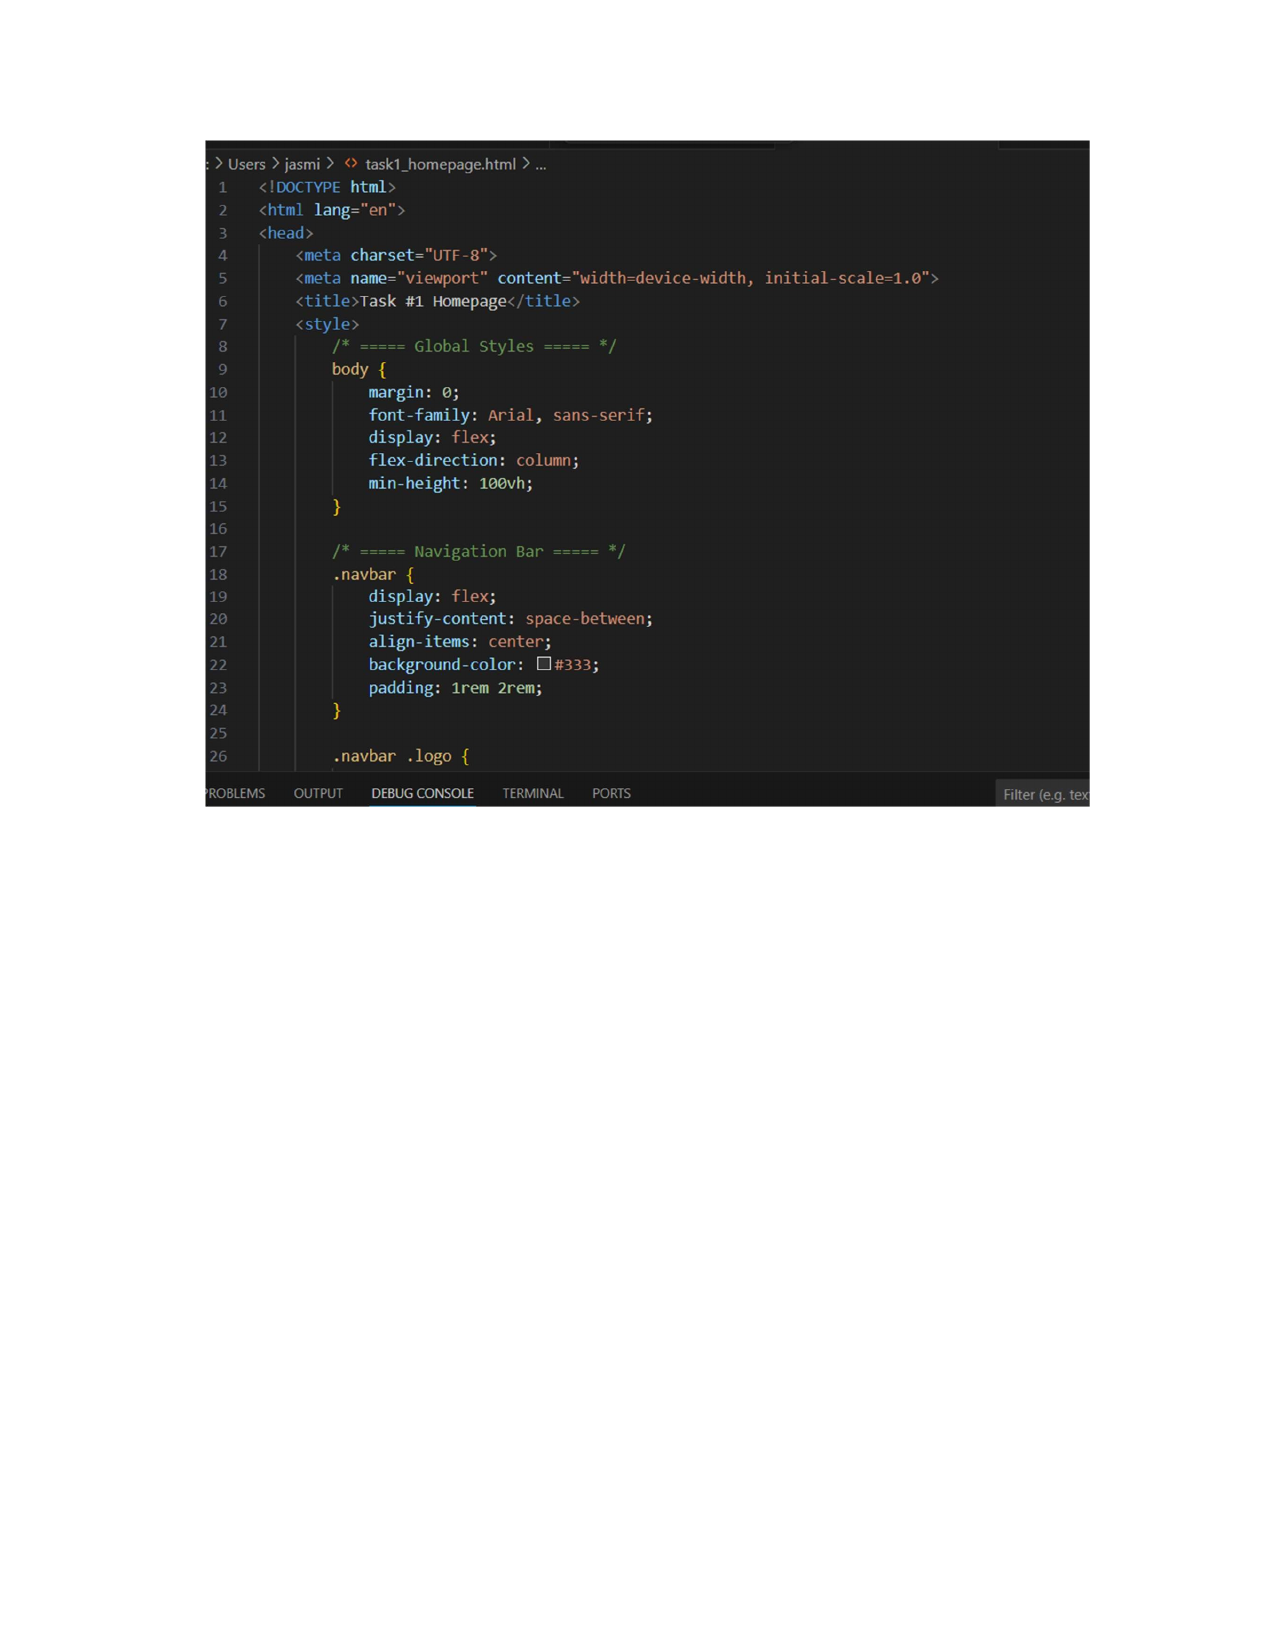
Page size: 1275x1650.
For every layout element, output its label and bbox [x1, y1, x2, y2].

picture [205, 140, 1090, 807]
